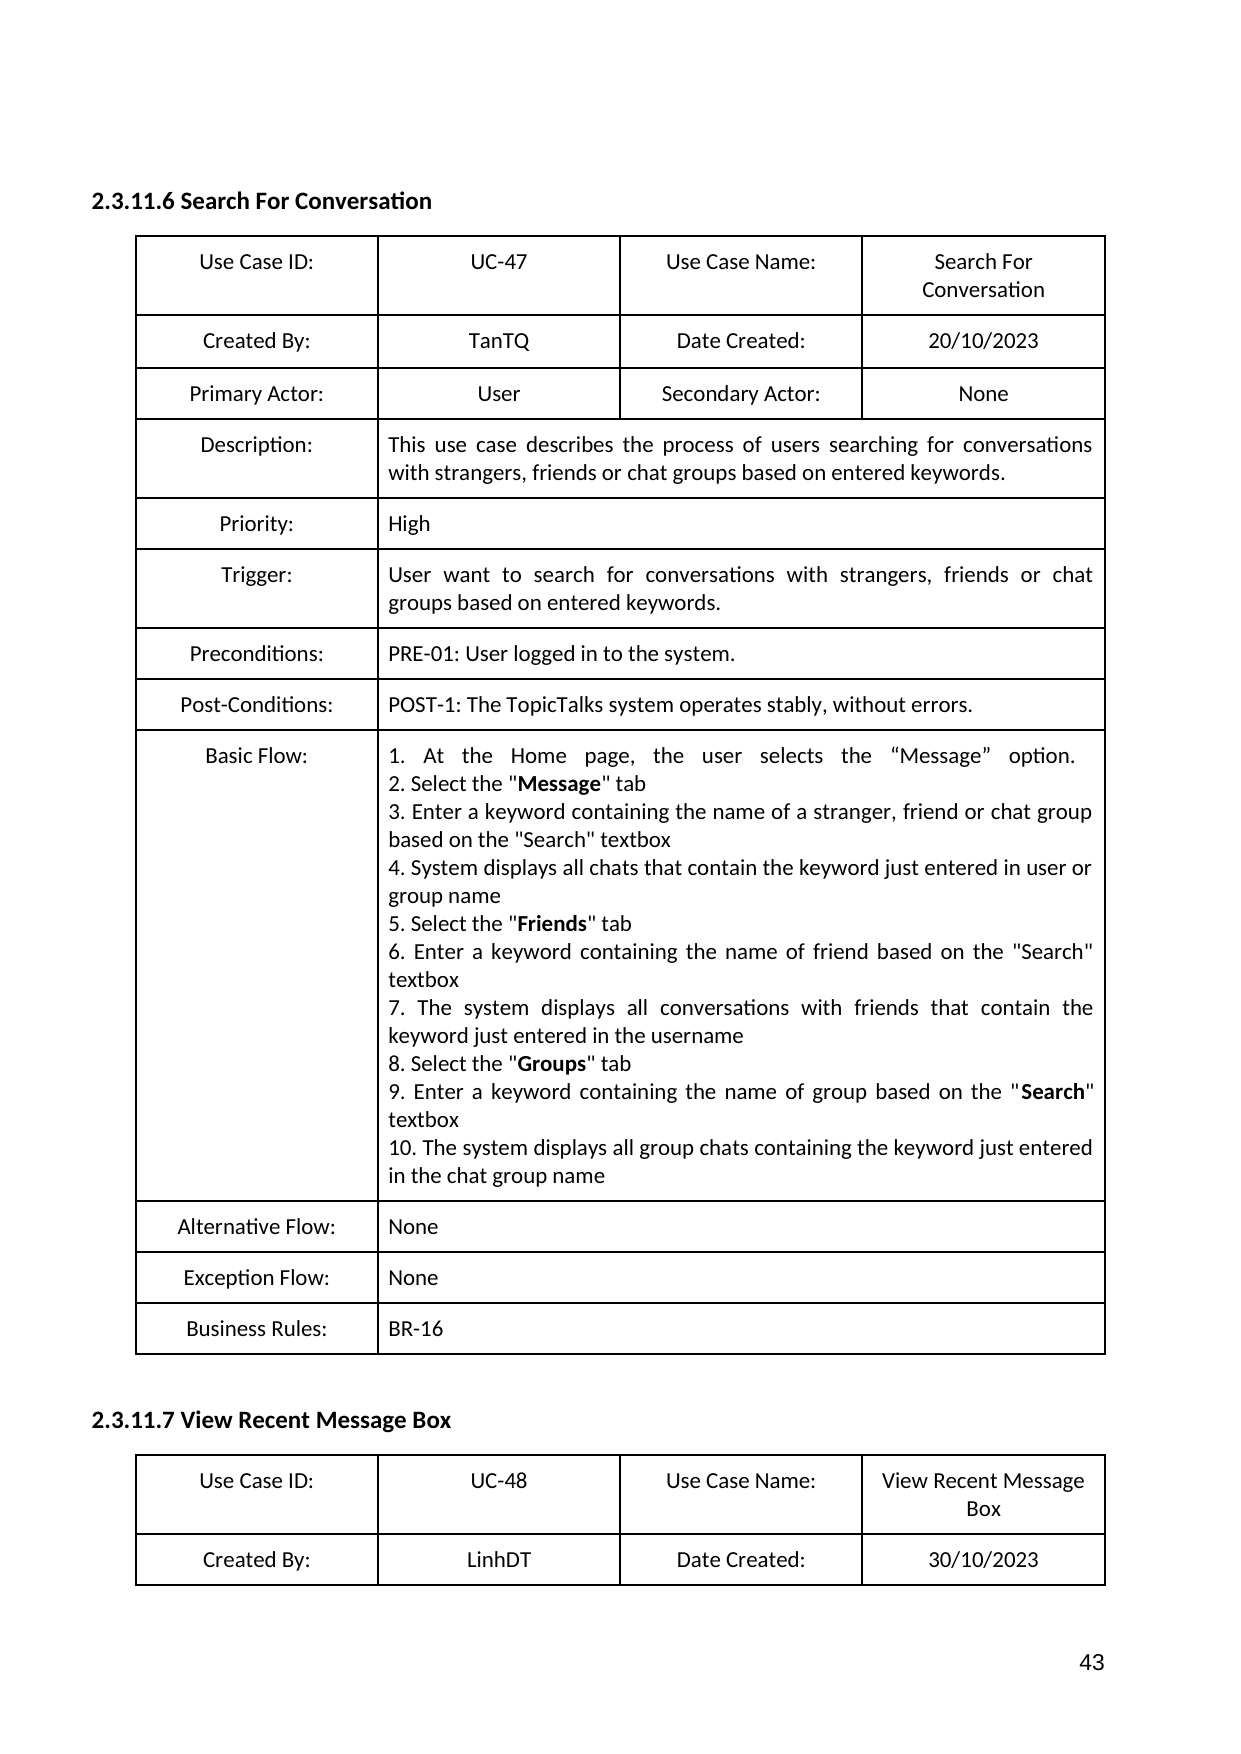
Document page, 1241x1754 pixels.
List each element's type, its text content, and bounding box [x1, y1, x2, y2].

table_cell User want to search for conversations with strangers, friends or chat groups based on entered keywords. [379, 550, 1104, 627]
table_cell Basic Flow: [137, 731, 377, 1200]
table_header Use Case Name: [621, 237, 861, 314]
table_header UC-47 [379, 237, 619, 314]
table_header UC-48 [379, 1456, 619, 1533]
table_cell User [379, 369, 619, 418]
table_header View Recent Message Box [863, 1456, 1104, 1533]
table_cell Secondary Actor: [621, 369, 861, 418]
table_cell Preconditions: [137, 629, 377, 677]
table_header Use Case Name: [621, 1456, 861, 1533]
table_cell Date Created: [621, 316, 861, 367]
table_cell None [379, 1202, 1104, 1251]
table_cell Post-Conditions: [137, 680, 377, 728]
table_cell 1. At the Home page, the user selects the “Message” option. 2. Select the "Message" tab 3. Enter a keyword containing the name of a stranger, friend or chat group based on the "Search" textbox 4. System displays all chats that contain the keyword just entered in user or group name 5. Select the "Friends" tab 6. Enter a keyword containing the name of friend based on the "Search" textbox 7. The system displays all conversations with friends that contain the keyword just entered in the username 8. Select the "Groups" tab 9. Enter a keyword containing the name of group based on the "Search" textbox 10. The system displays all group chats containing the keyword just entered in the chat group name [379, 731, 1104, 1200]
table_cell 30/10/2023 [863, 1535, 1104, 1584]
table_cell Date Created: [621, 1535, 861, 1584]
table_cell Created By: [137, 316, 377, 367]
table_cell 20/10/2023 [863, 316, 1104, 367]
table_cell Business Rules: [137, 1304, 377, 1352]
table_cell Created By: [137, 1535, 377, 1584]
subtitle 2.3.11.7 View Recent Message Box [91, 1404, 1104, 1435]
table_cell Description: [137, 420, 377, 497]
table_cell TanTQ [379, 316, 619, 367]
table_cell None [863, 369, 1104, 418]
subtitle 2.3.11.6 Search For Conversation [91, 185, 1104, 216]
table_cell BR-16 [379, 1304, 1104, 1352]
table_header Search For Conversation [863, 237, 1104, 314]
table_cell POST-1: The TopicTalks system operates stably, without errors. [379, 680, 1104, 728]
table_cell Primary Actor: [137, 369, 377, 418]
table_cell Alternative Flow: [137, 1202, 377, 1251]
table_cell LinhDT [379, 1535, 619, 1584]
table_cell High [379, 499, 1104, 548]
table_cell None [379, 1253, 1104, 1302]
table_cell Exception Flow: [137, 1253, 377, 1302]
table_cell Trigger: [137, 550, 377, 627]
table_header Use Case ID: [137, 237, 377, 314]
table_cell Priority: [137, 499, 377, 548]
table_cell This use case describes the process of users searching for conversations with strangers, friends or chat groups based on entered keywords. [379, 420, 1104, 497]
table_header Use Case ID: [137, 1456, 377, 1533]
table_cell PRE-01: User logged in to the system. [379, 629, 1104, 677]
